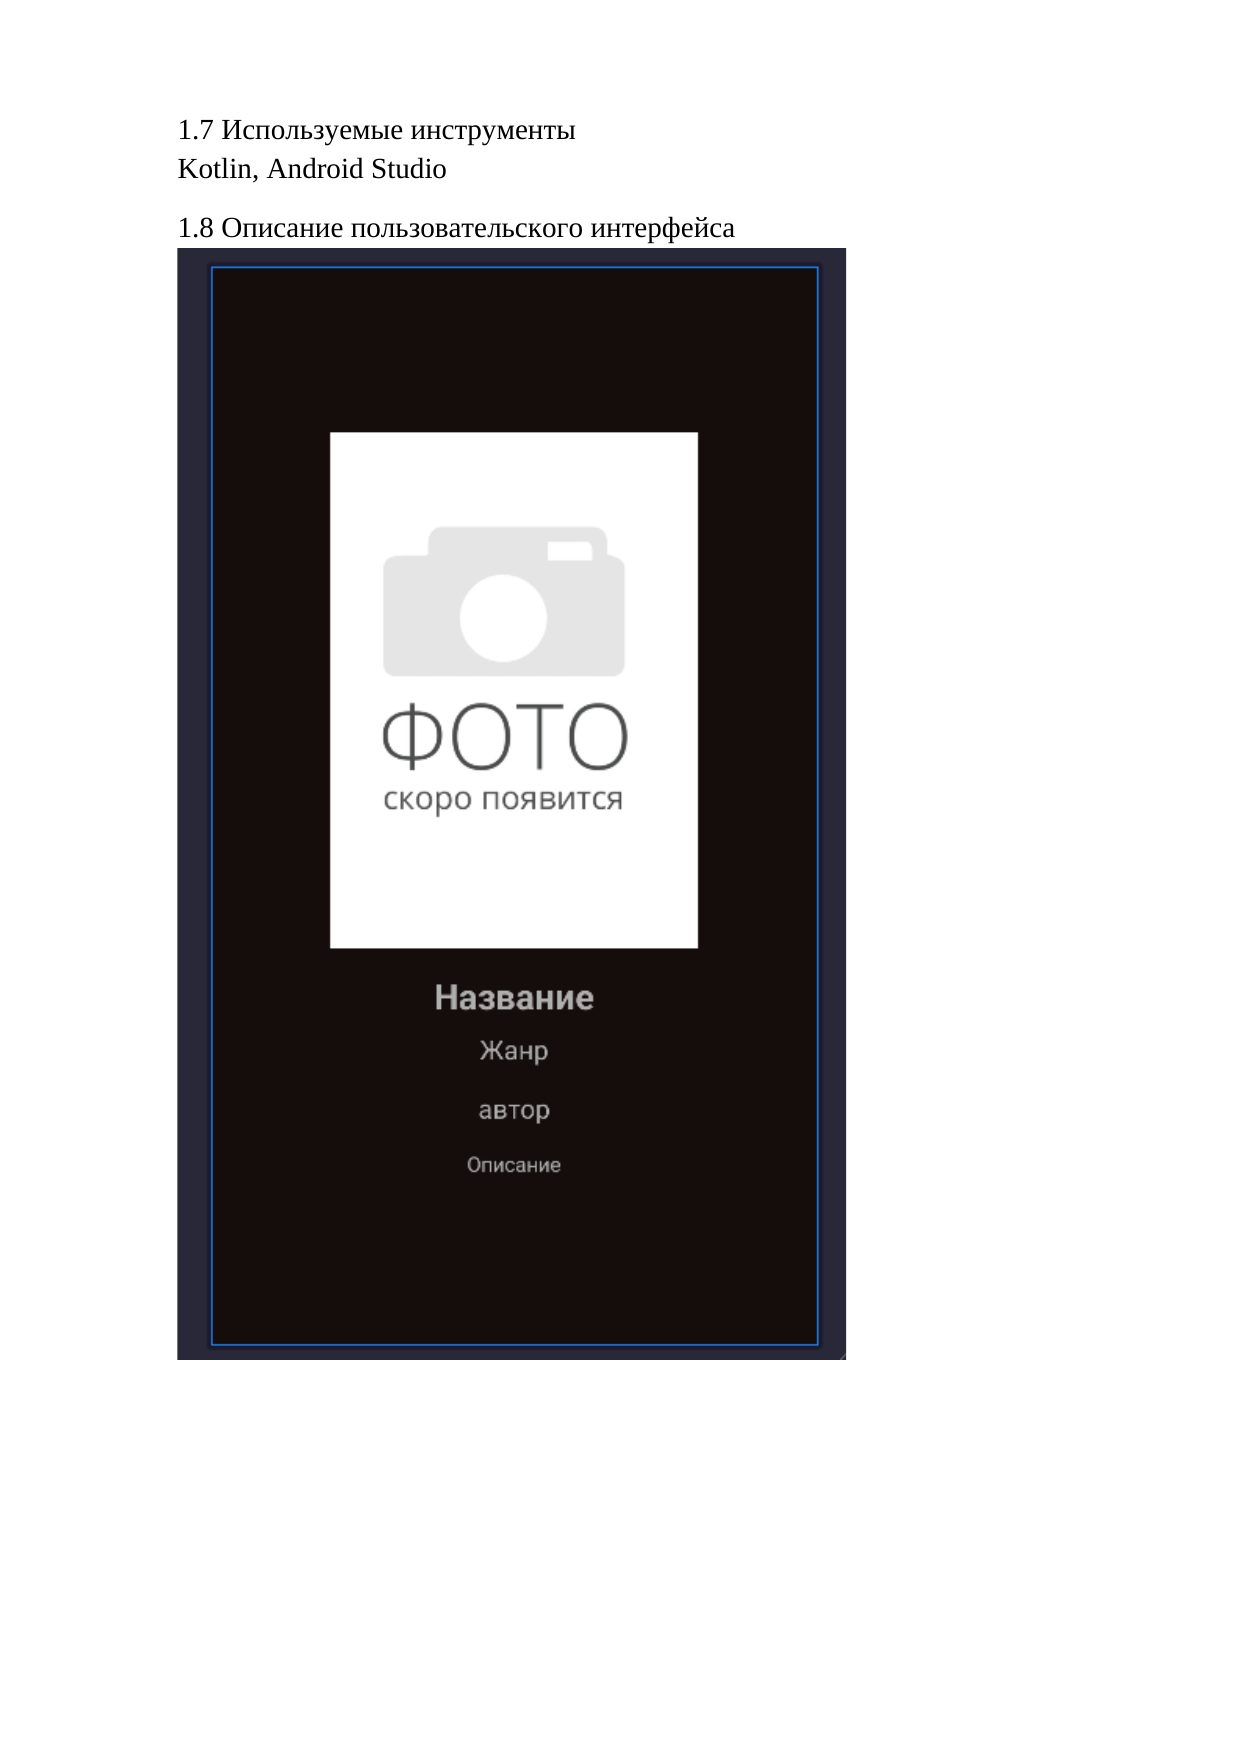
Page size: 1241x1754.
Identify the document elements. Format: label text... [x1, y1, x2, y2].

subtitle 1.8 Описание пользовательского интерфейса [177, 210, 1152, 244]
subtitle 1.7 Используемые инструменты [177, 112, 1152, 146]
text Kotlin, Android Studio [177, 151, 1152, 184]
picture [177, 248, 847, 1360]
